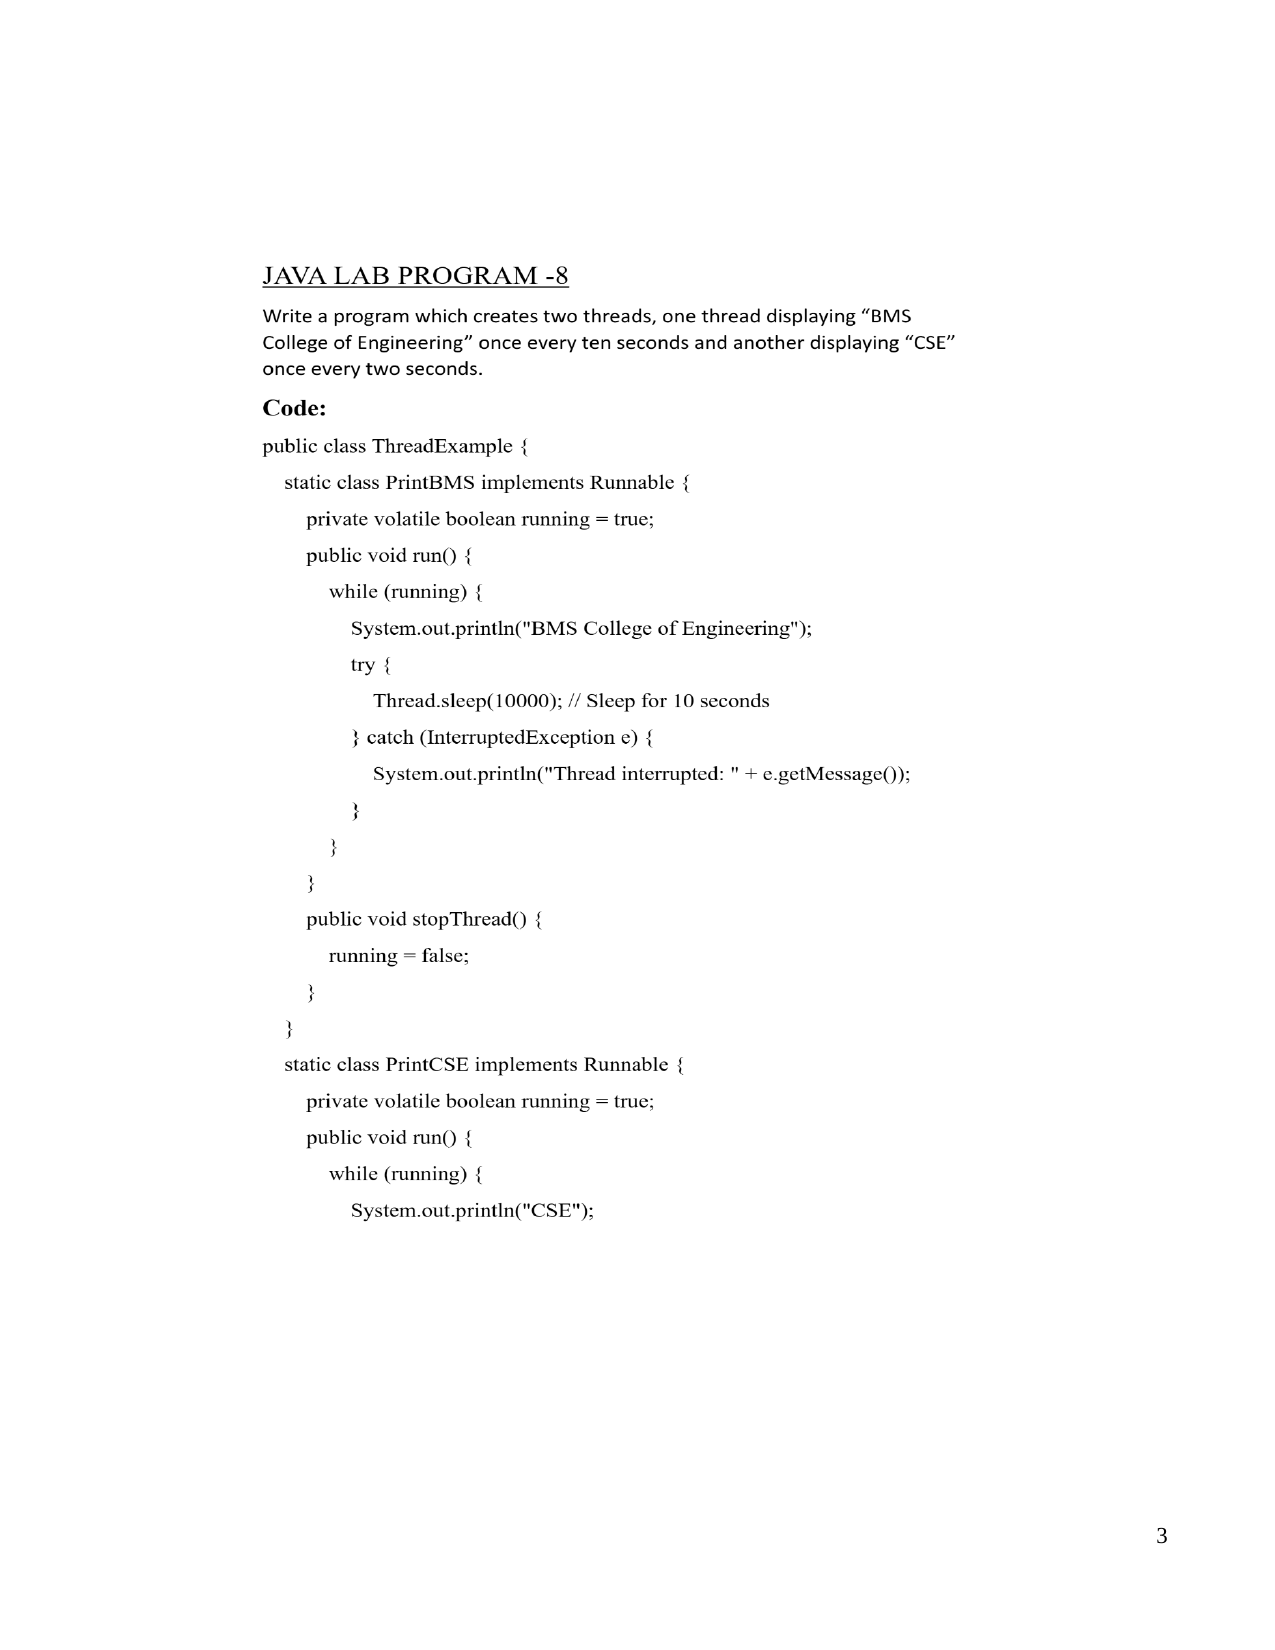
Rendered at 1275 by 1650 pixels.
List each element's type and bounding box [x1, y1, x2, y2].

picture [148, 156, 1090, 1363]
